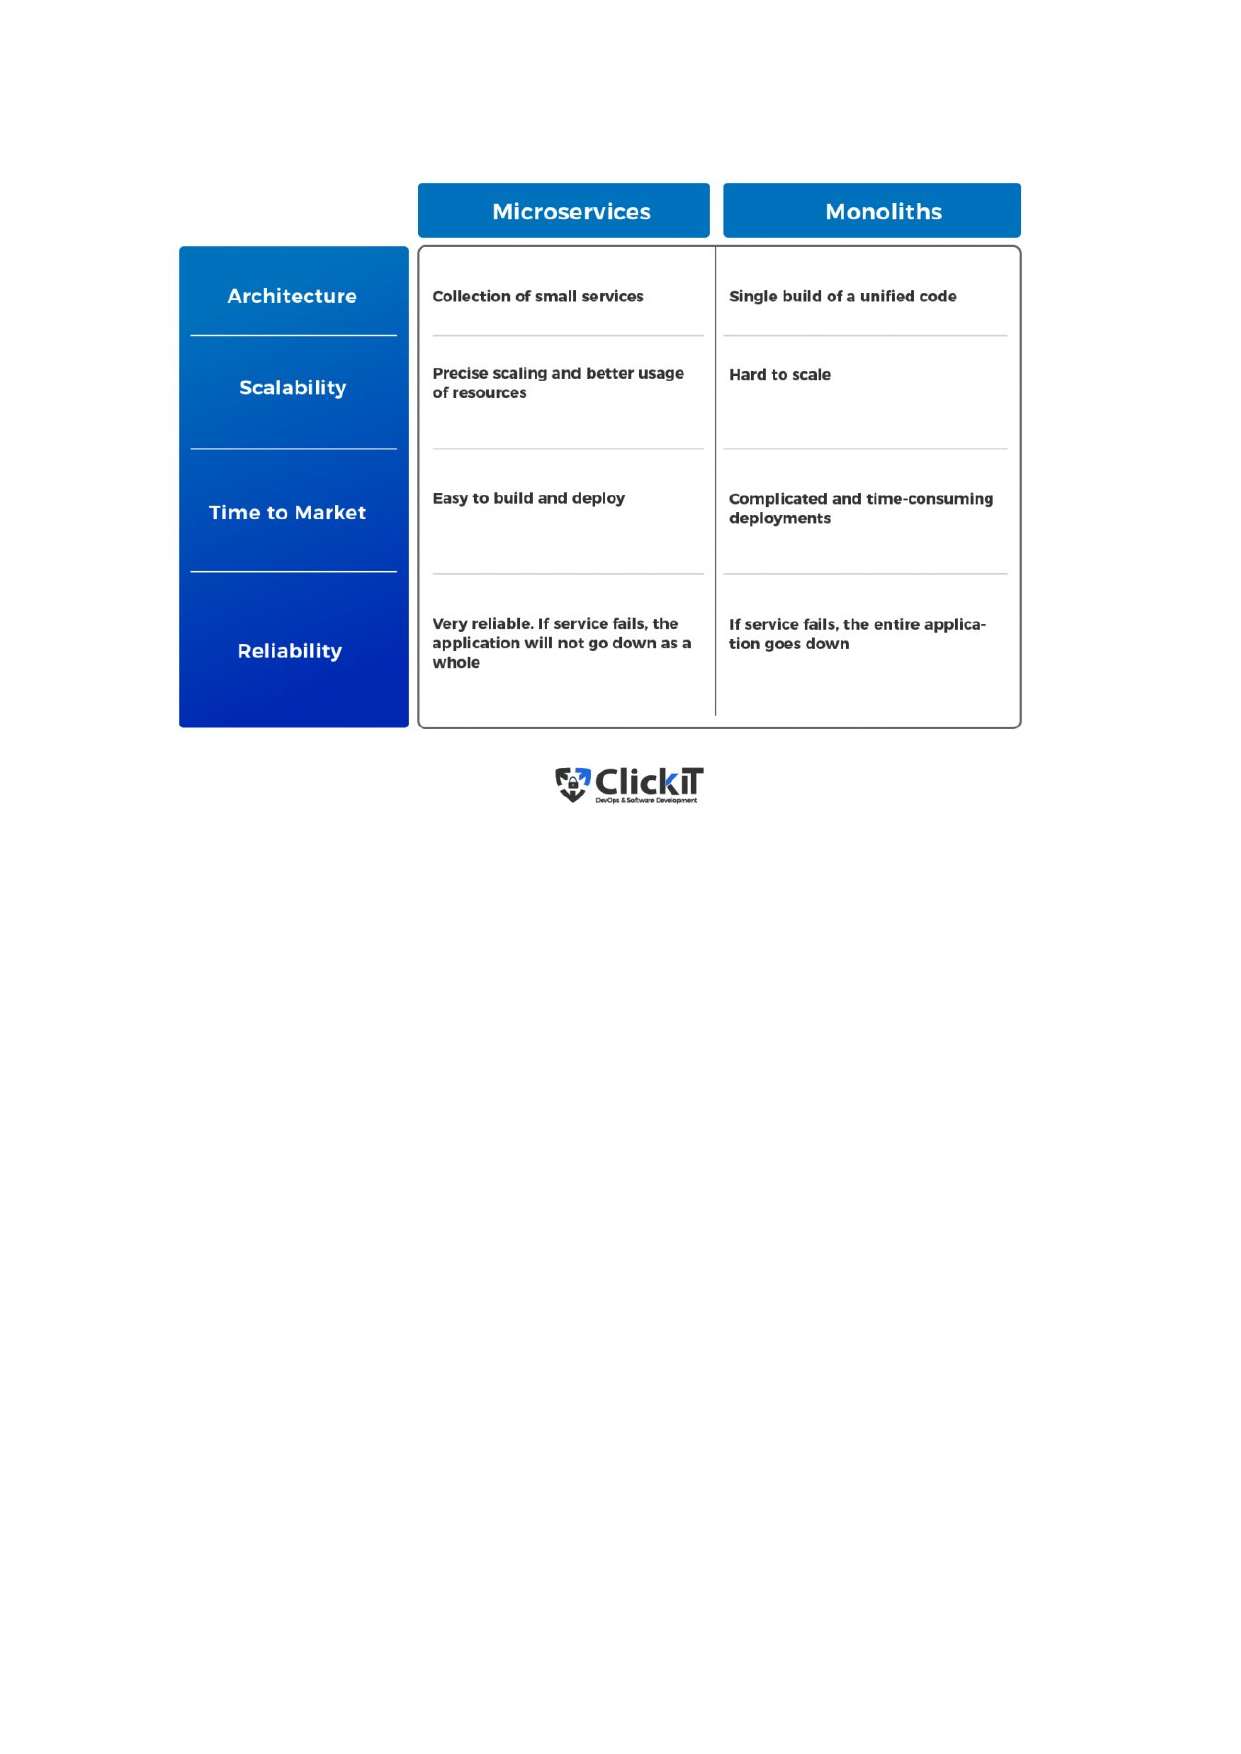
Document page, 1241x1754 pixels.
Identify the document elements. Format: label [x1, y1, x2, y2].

picture [150, 150, 1091, 831]
